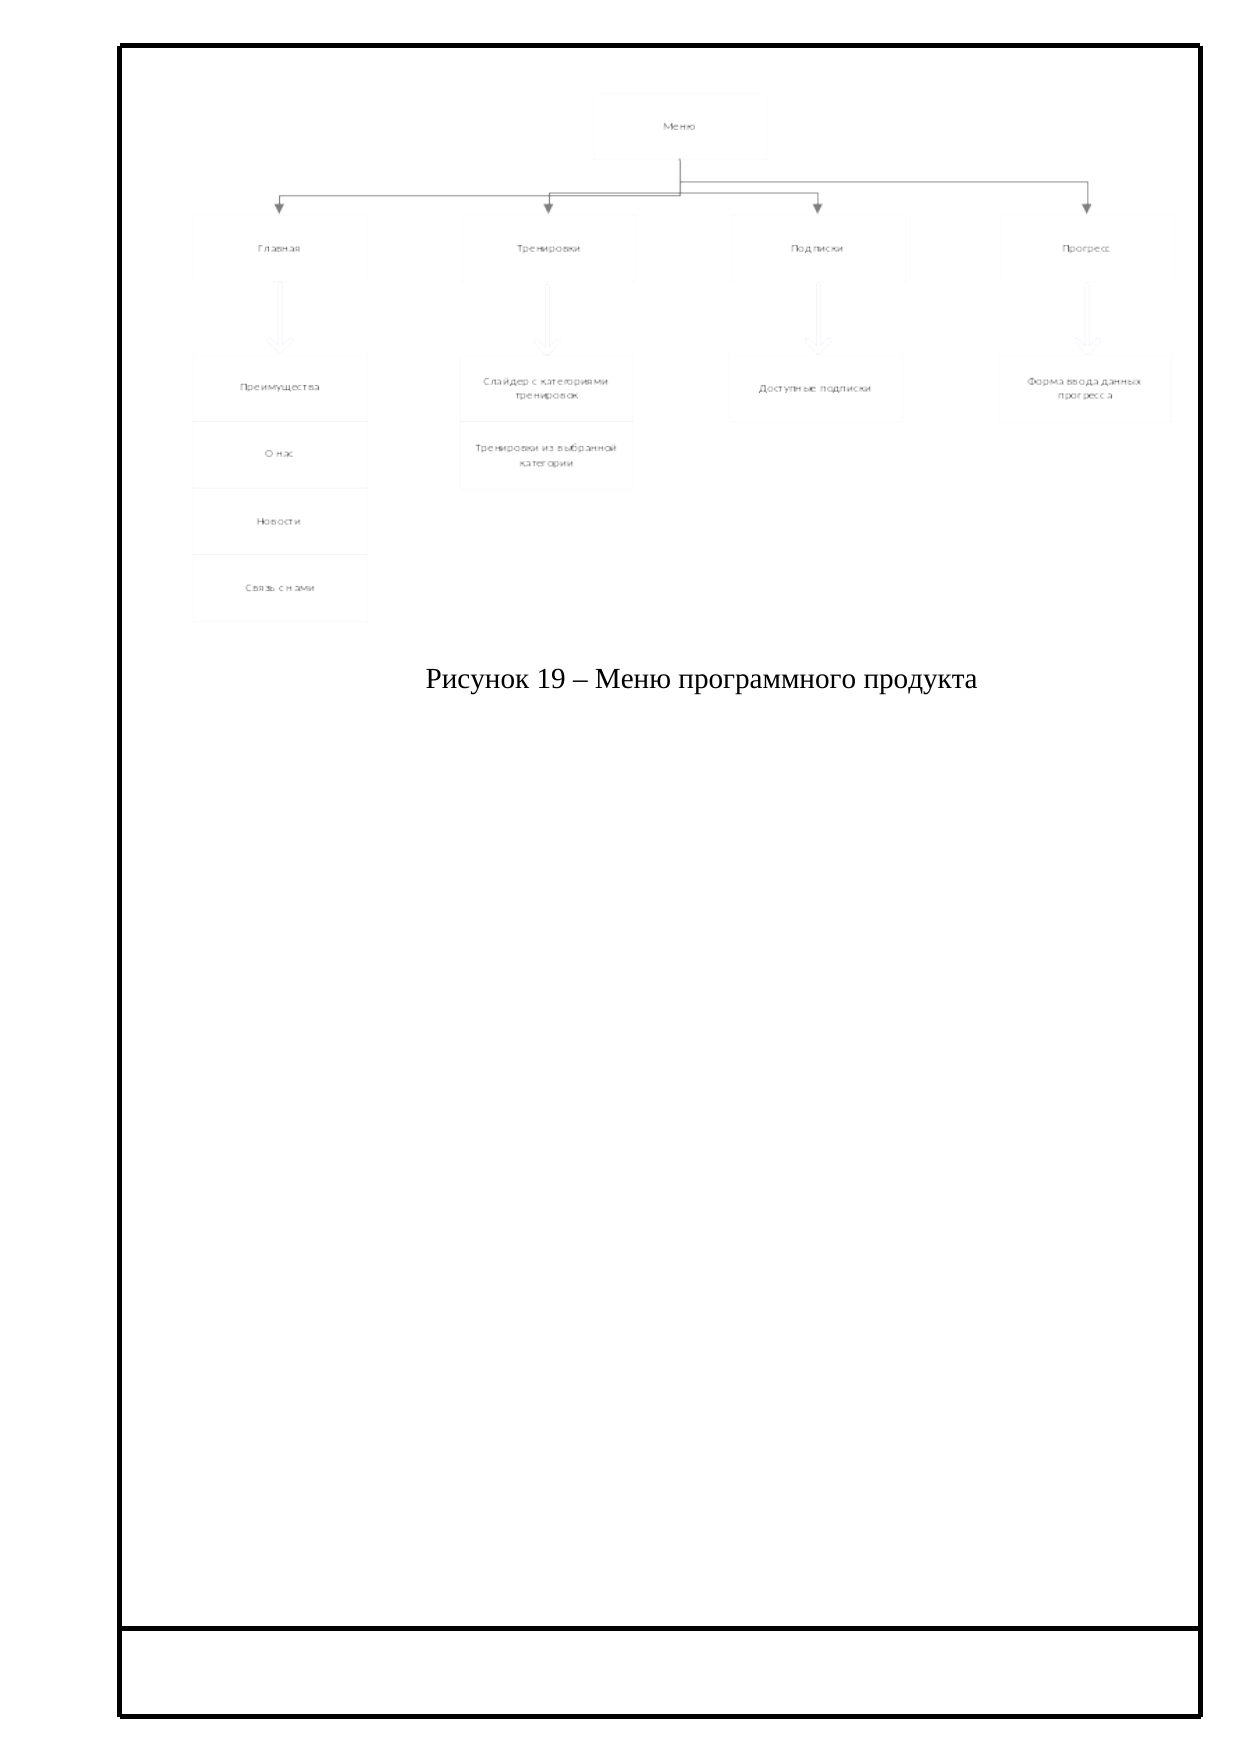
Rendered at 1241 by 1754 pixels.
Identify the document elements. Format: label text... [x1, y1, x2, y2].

text Рисунок 19 – Меню программного продукта [177, 661, 1152, 694]
